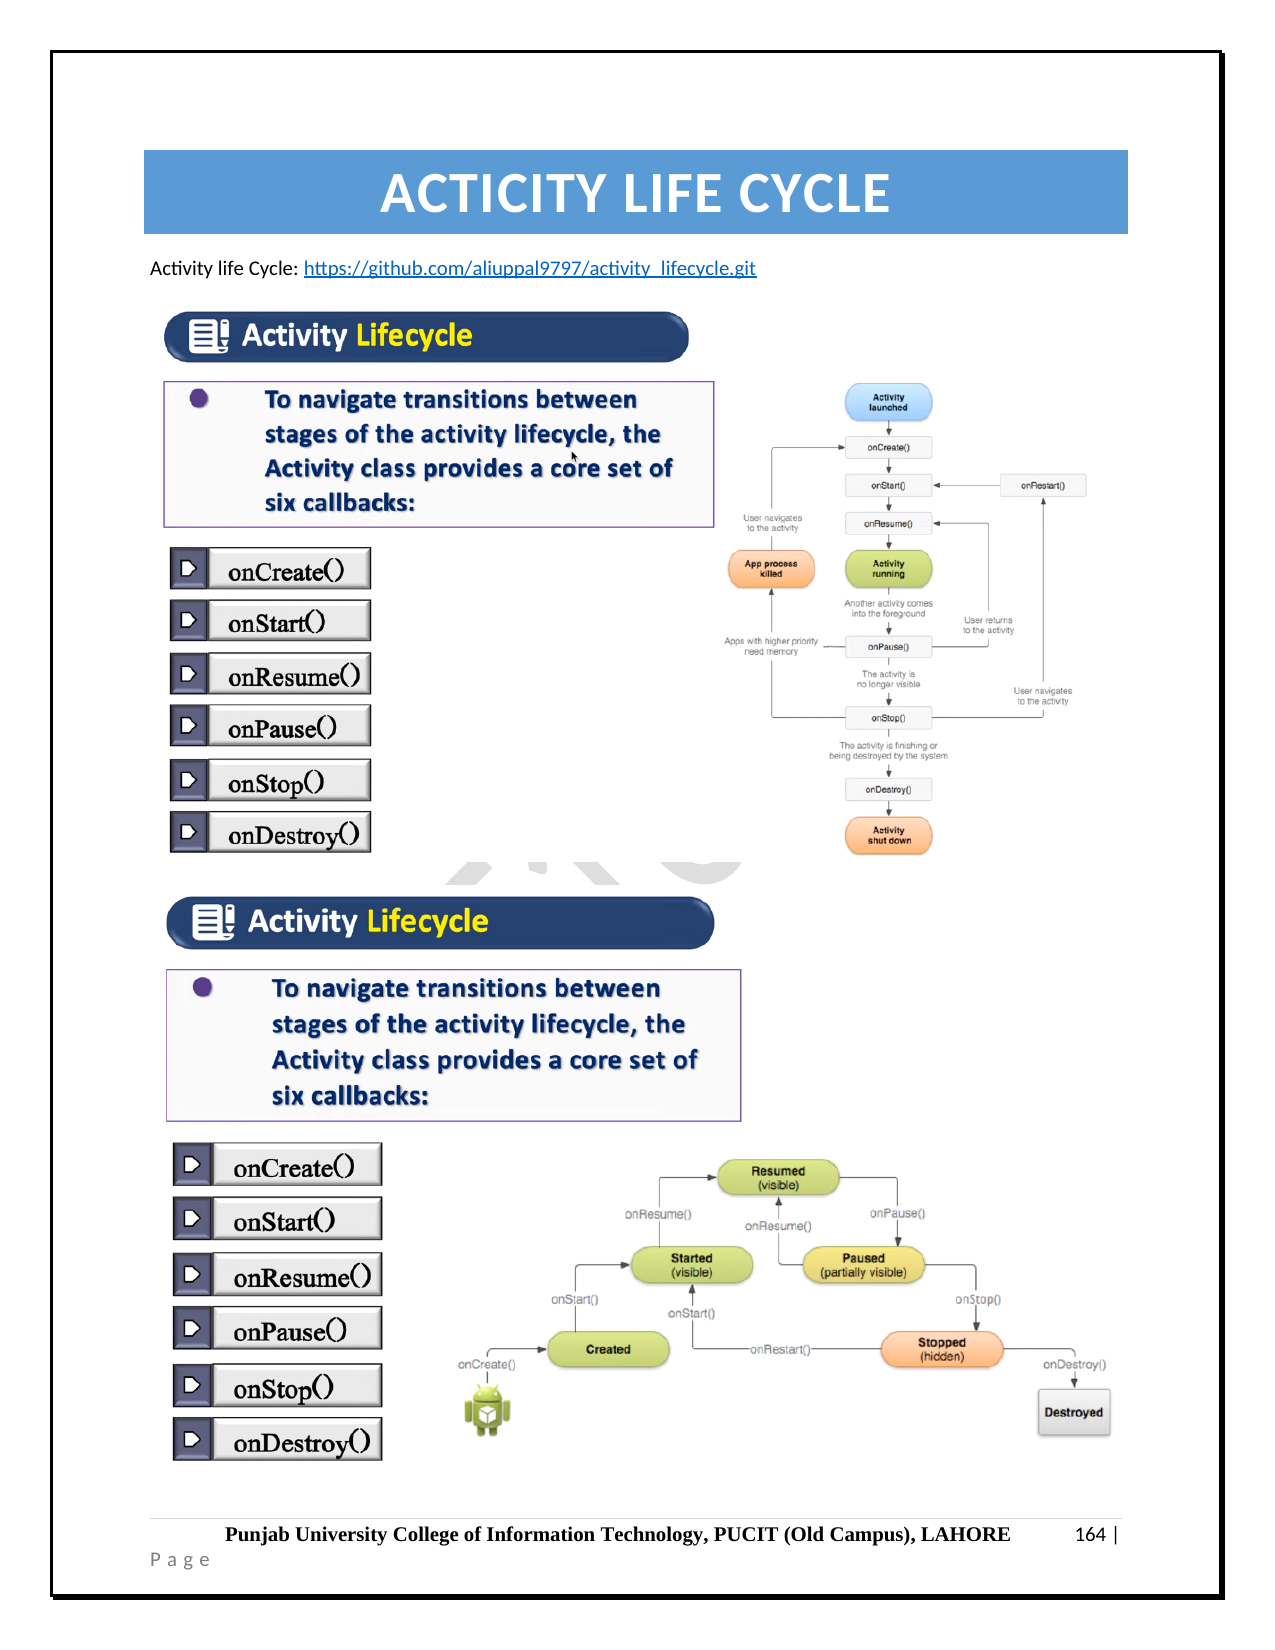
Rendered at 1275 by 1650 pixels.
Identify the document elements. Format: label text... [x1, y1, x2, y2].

subtitle acticity life cycle [150, 156, 1122, 227]
picture [150, 885, 1125, 1468]
text Activity life Cycle: https://github.com/aliuppal9797/activity_lifecycle.git [150, 255, 1122, 280]
picture [150, 304, 1125, 862]
